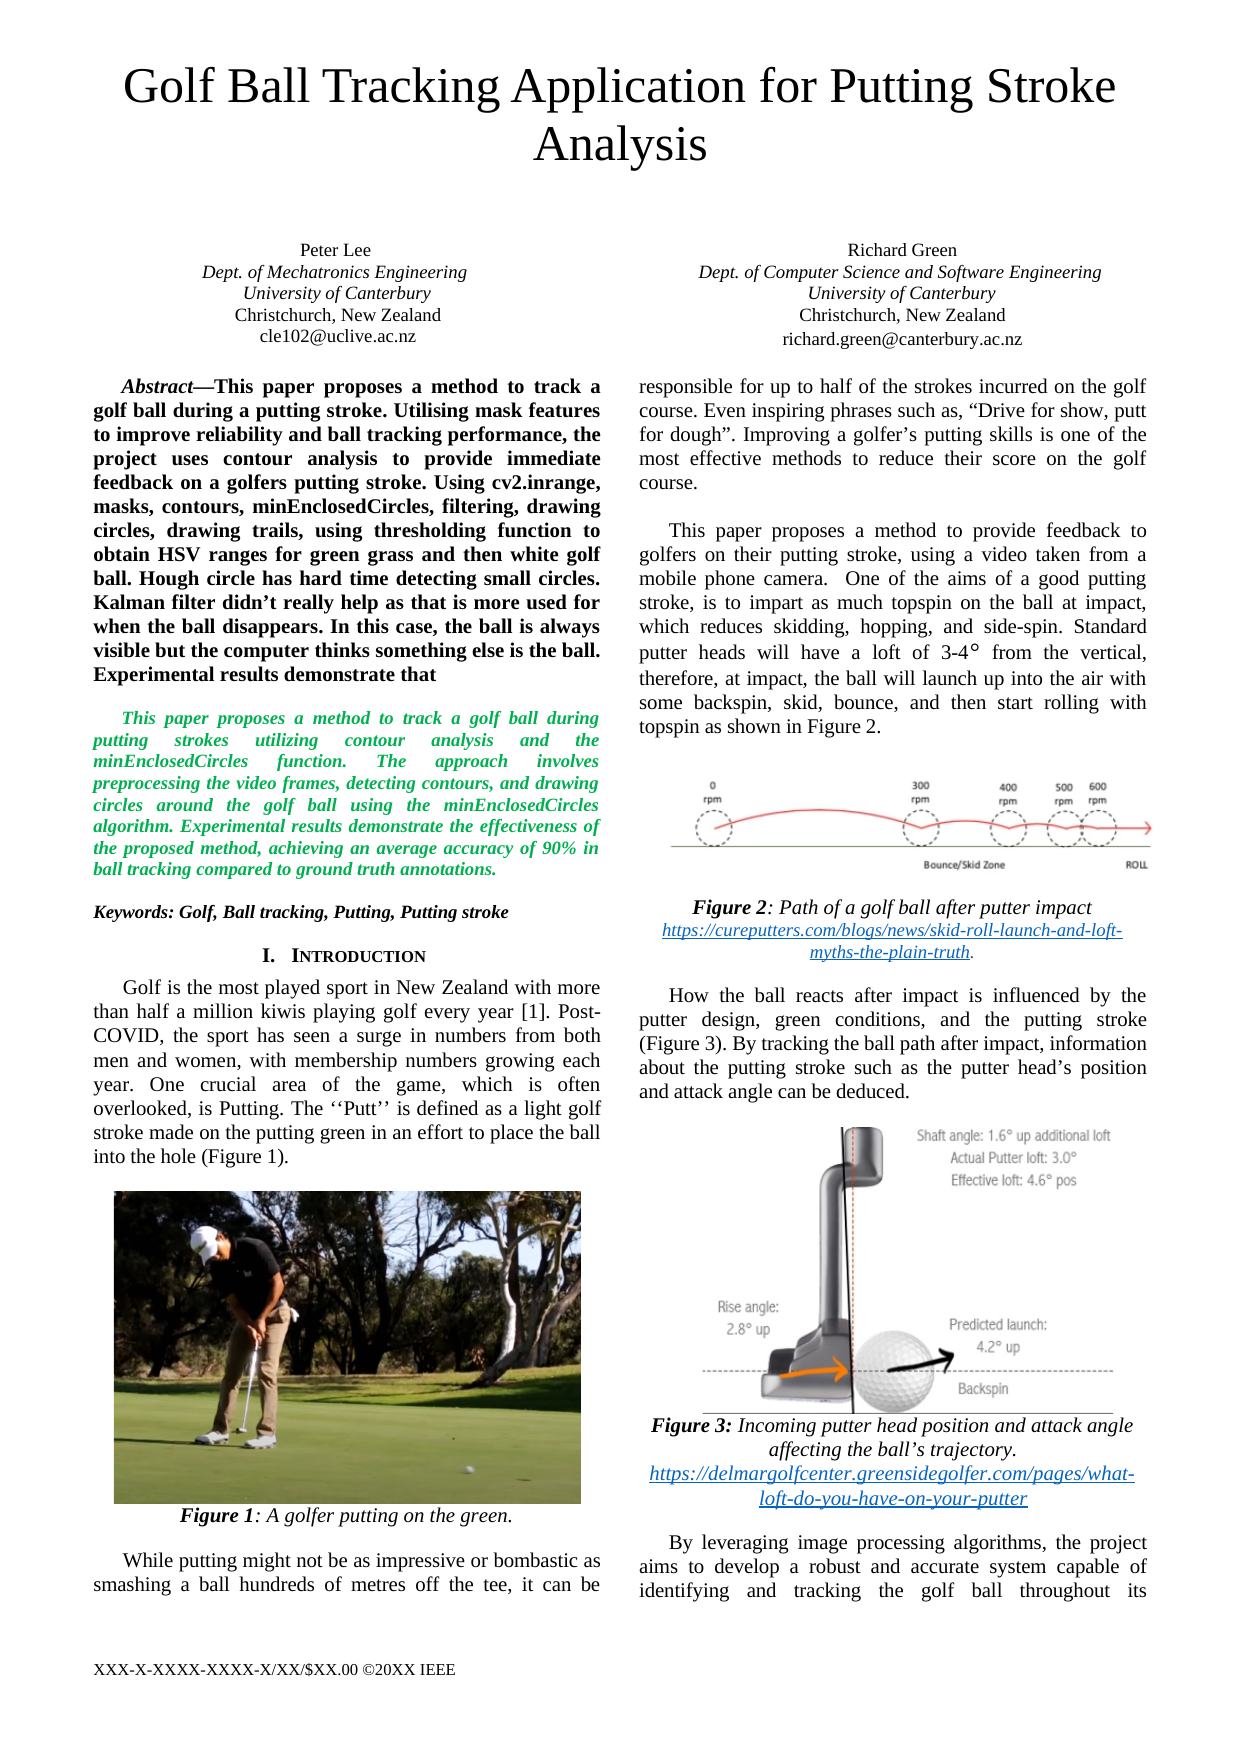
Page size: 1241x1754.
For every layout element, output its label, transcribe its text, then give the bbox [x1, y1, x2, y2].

text While putting might not be as impressive or bombastic as smashing a ball hundreds of metres off the tee, it can be responsible for up to half of the strokes incurred on the golf course. Even inspiring phrases such as, “Drive for show, putt for dough”. Improving a golfer’s putting skills is one of the most effective methods to reduce their score on the golf course. [93, 1548, 601, 1596]
text Figure 1: A golfer putting on the green. [93, 1503, 601, 1527]
picture [702, 1127, 1114, 1414]
text Abstract—This paper proposes a method to track a golf ball during a putting stroke. Utilising mask features to improve reliability and ball tracking performance, the project uses contour analysis to provide immediate feedback on a golfers putting stroke. Using cv2.inrange, masks, contours, minEnclosedCircles, filtering, drawing circles, drawing trails, using thresholding function to obtain HSV ranges for green grass and then white golf ball. Hough circle has hard time detecting small circles. Kalman filter didn’t really help as that is more used for when the ball disappears. In this case, the ball is always visible but the computer thinks something else is the ball. Experimental results demonstrate that [93, 373, 601, 686]
text This paper proposes a method to provide feedback to golfers on their putting stroke, using a video taken from a mobile phone camera. One of the aims of a good putting stroke, is to impart as much topspin on the ball at impact, which reduces skidding, hopping, and side-spin. Standard putter heads will have a loft of 3-4 from the vertical, therefore, at impact, the ball will launch up into the air with some backspin, skid, bounce, and then start rolling with topspin as shown in Figure 2. [639, 518, 1147, 738]
text Figure 3: Incoming putter head position and attack angle affecting the ball’s trajectory. https://delmargolfcenter.greensidegolfer.com/pages/what-loft-do-you-have-on-your-putter [639, 1413, 1147, 1509]
subtitle Introduction [93, 943, 601, 967]
text Golf is the most played sport in New Zealand with more than half a million kiwis playing golf every year [1]. Post-COVID, the sport has seen a surge in numbers from both men and women, with membership numbers growing each year. One crucial area of the game, which is often overlooked, is Putting. The ‘‘Putt’’ is defined as a light golf stroke made on the putting green in an effort to place the ball into the hole (Figure 1). [93, 975, 601, 1168]
text Keywords: Golf, Ball tracking, Putting, Putting stroke [93, 901, 601, 922]
text How the ball reacts after impact is influenced by the putter design, green conditions, and the putting stroke (Figure 3). By tracking the ball path after impact, information about the putting stroke such as the putter head’s position and attack angle can be deduced. [639, 983, 1147, 1103]
title Golf Ball Tracking Application for Putting Stroke Analysis [93, 56, 1147, 171]
picture [113, 1191, 581, 1504]
picture [668, 762, 1164, 895]
text Figure 2: Path of a golf ball after putter impact https://cureputters.com/blogs/news/skid-roll-launch-and-loft-myths-the-plain-truth. [639, 895, 1147, 962]
text Peter Lee Dept. of Mechatronics Engineering University of Canterbury Christchurch, New Zealand cle102@uclive.ac.nzRichard Green Dept. of Computer Science and Software Engineering University of Canterbury Christchurch, New Zealand richard.green@canterbury.ac.nz [93, 239, 583, 347]
text This paper proposes a method to track a golf ball during putting strokes utilizing contour analysis and the minEnclosedCircles function. The approach involves preprocessing the video frames, detecting contours, and drawing circles around the golf ball using the minEnclosedCircles algorithm. Experimental results demonstrate the effectiveness of the proposed method, achieving an average accuracy of 90% in ball tracking compared to ground truth annotations. [93, 707, 601, 880]
text While putting might not be as impressive or bombastic as smashing a ball hundreds of metres off the tee, it can be responsible for up to half of the strokes incurred on the golf course. Even inspiring phrases such as, “Drive for show, putt for dough”. Improving a golfer’s putting skills is one of the most effective methods to reduce their score on the golf course. [639, 373, 1147, 494]
